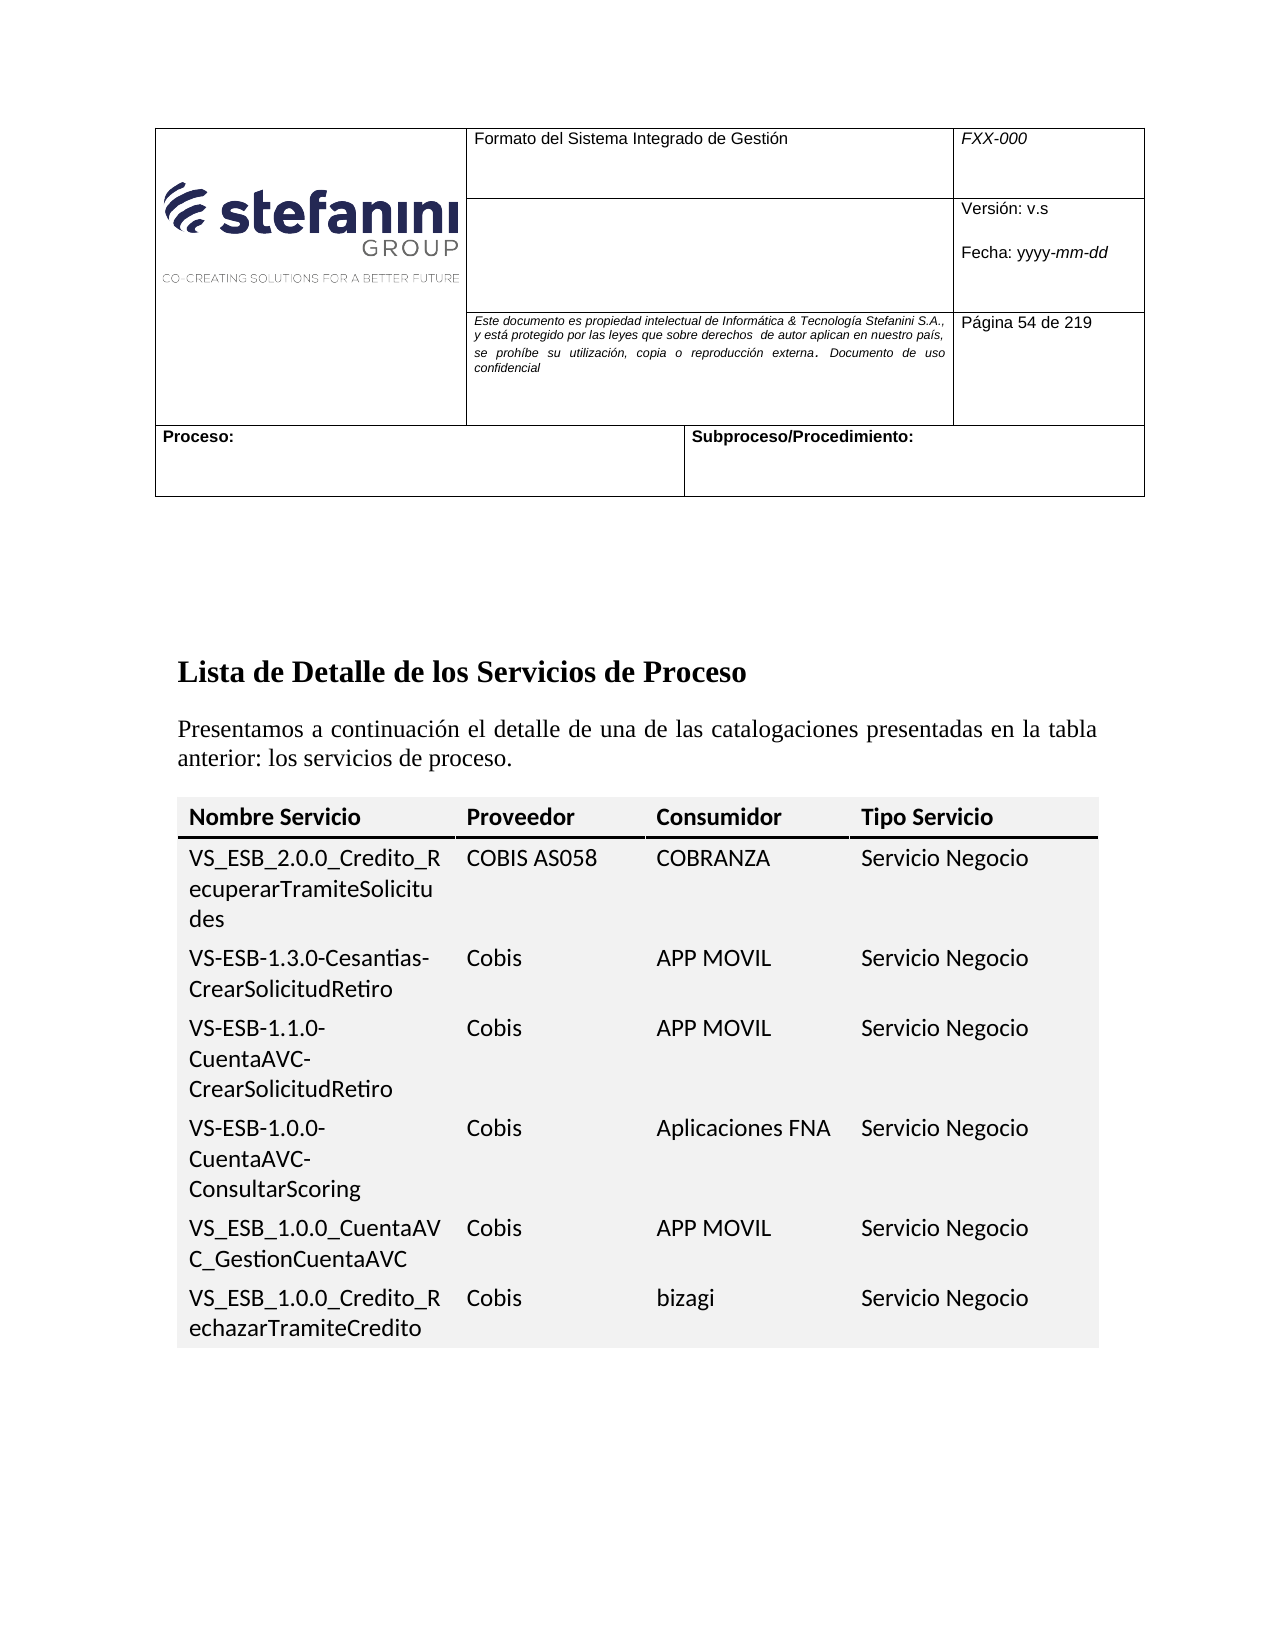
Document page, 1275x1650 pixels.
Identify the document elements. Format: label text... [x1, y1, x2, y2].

table_header Proveedor [456, 798, 645, 836]
table_cell Cobis [456, 1109, 645, 1208]
text Presentamos a continuación el detalle de una de las catalogaciones presentadas en la tabla anterior: los servicios de proceso. [177, 714, 1098, 772]
table_cell COBIS AS058 [456, 839, 645, 938]
table_cell Aplicaciones FNA [646, 1109, 849, 1208]
table_header Tipo Servicio [850, 798, 1098, 836]
table_header Nombre Servicio [178, 798, 455, 836]
table_cell APP MOVIL [646, 1209, 849, 1277]
table_cell bizagi [646, 1278, 849, 1347]
table_cell Cobis [456, 1278, 645, 1347]
table_header Consumidor [646, 798, 849, 836]
table_cell Servicio Negocio [850, 939, 1098, 1007]
table_cell VS_ESB_1.0.0_CuentaAVC_GestionCuentaAVC [178, 1209, 455, 1277]
table_cell Servicio Negocio [850, 1278, 1098, 1347]
table_cell VS_ESB_2.0.0_Credito_RecuperarTramiteSolicitudes [178, 839, 455, 938]
table_cell VS-ESB-1.0.0-CuentaAVC-ConsultarScoring [178, 1109, 455, 1208]
table_cell Servicio Negocio [850, 1209, 1098, 1277]
table_cell Servicio Negocio [850, 1109, 1098, 1208]
table_cell VS_ESB_1.0.0_Credito_RechazarTramiteCredito [178, 1278, 455, 1347]
picture [162, 182, 460, 286]
table_cell COBRANZA [646, 839, 849, 938]
table_cell APP MOVIL [646, 939, 849, 1007]
table_cell VS-ESB-1.3.0-Cesantias-CrearSolicitudRetiro [178, 939, 455, 1007]
table_cell Cobis [456, 939, 645, 1007]
table_cell Cobis [456, 1009, 645, 1107]
table_cell VS-ESB-1.1.0-CuentaAVC-CrearSolicitudRetiro [178, 1009, 455, 1107]
table_cell APP MOVIL [646, 1009, 849, 1107]
subtitle Lista de Detalle de los Servicios de Proceso [177, 653, 1098, 689]
table_cell Cobis [456, 1209, 645, 1277]
table_cell Servicio Negocio [850, 1009, 1098, 1107]
table_cell Servicio Negocio [850, 839, 1098, 938]
